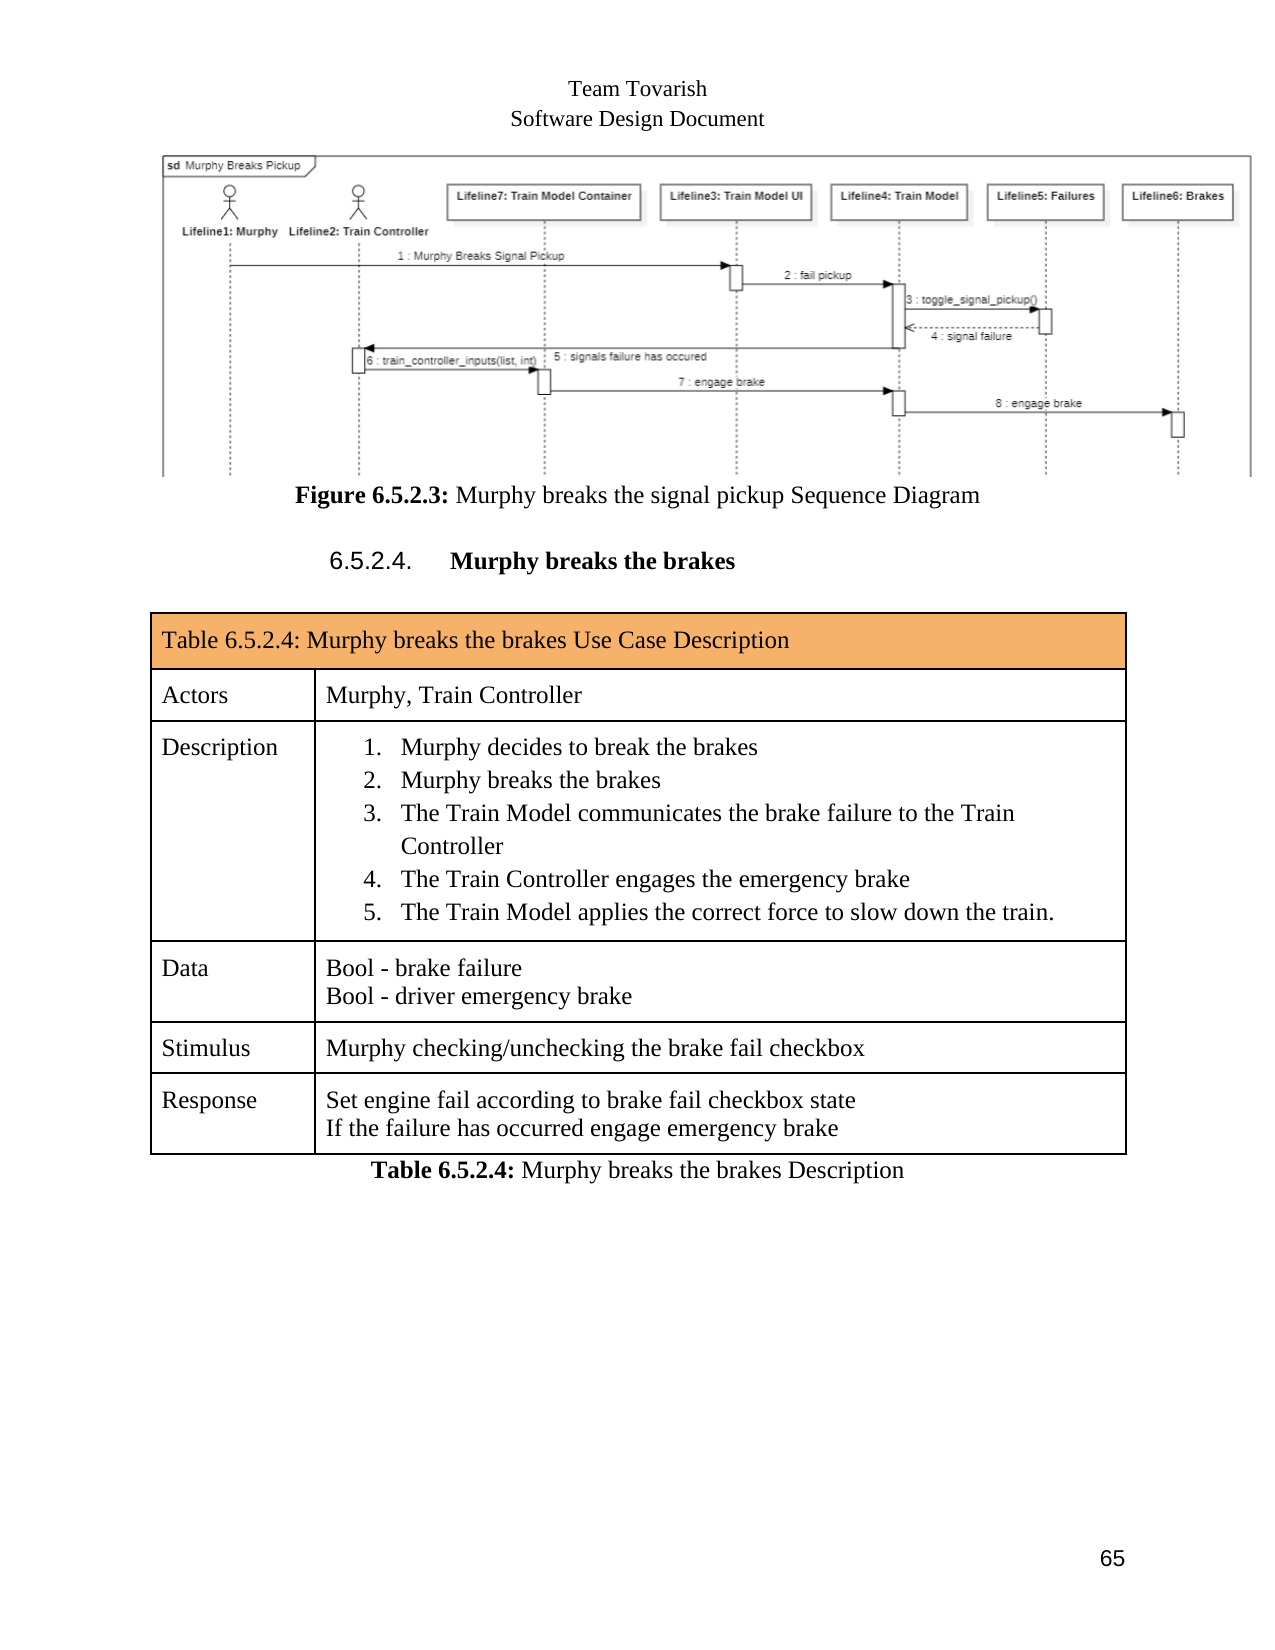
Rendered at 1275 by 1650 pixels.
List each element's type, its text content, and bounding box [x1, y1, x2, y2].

table_cell Set engine fail according to brake fail checkbox state If the failure has occurred engage emergency brake [316, 1074, 1125, 1153]
table_cell Data [152, 942, 314, 1021]
table_header Table 6.5.2.4: Murphy breaks the brakes Use Case Description [152, 614, 1125, 668]
table_cell Stimulus [152, 1023, 314, 1072]
table_cell Response [152, 1074, 314, 1153]
table_cell Bool - brake failure Bool - driver emergency brake [316, 942, 1125, 1021]
table_cell Actors [152, 670, 314, 719]
table_cell Murphy checking/unchecking the brake fail checkbox [316, 1023, 1125, 1072]
text Table 6.5.2.4: Murphy breaks the brakes Description [150, 1155, 1125, 1183]
table_cell Description [152, 722, 314, 940]
list Murphy breaks the brakes [412, 546, 1125, 575]
picture [150, 150, 1268, 477]
text Figure 6.5.2.3: Murphy breaks the signal pickup Sequence Diagram [150, 480, 1125, 509]
table_cell Murphy decides to break the brakes Murphy breaks the brakes The Train Model communicates the brake failure to the Train Controller The Train Controller engages the emergency brake The Train Model applies the correct force to slow down the train. [316, 722, 1125, 940]
table_cell Murphy, Train Controller [316, 670, 1125, 719]
